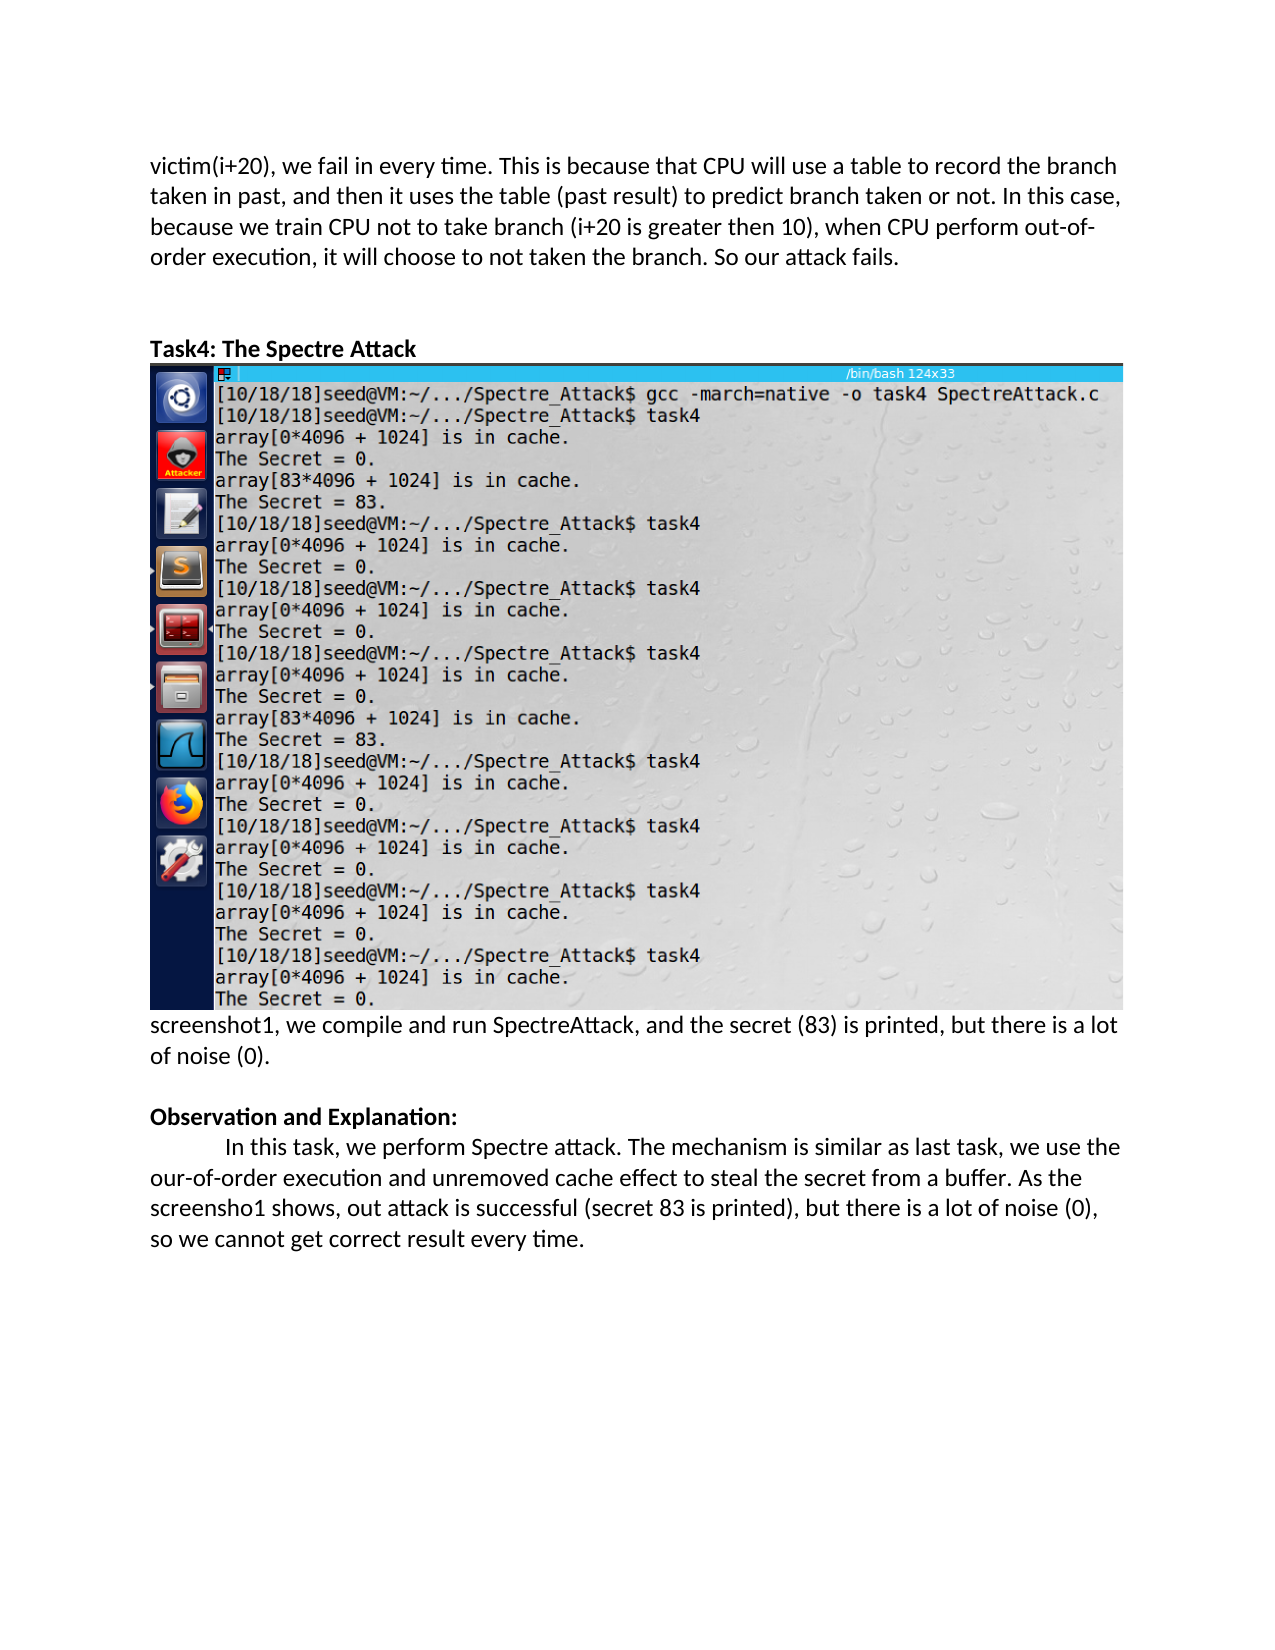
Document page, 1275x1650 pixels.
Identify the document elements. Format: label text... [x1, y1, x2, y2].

text screenshot1, we compile and run SpectreAttack, and the secret (83) is printed, but there is a lot of noise (0). [150, 1009, 1125, 1071]
text Observation and Explanation: [150, 1101, 1125, 1132]
picture [150, 363, 1124, 1010]
text In this task, we perform Spectre attack. The mechanism is similar as last task, we use the our-of-order execution and unremoved cache effect to steal the secret from a buffer. As the screensho1 shows, out attack is successful (secret 83 is printed), but there is a lot of noise (0), so we cannot get correct result every time. [150, 1132, 1125, 1254]
text Task4: The Spectre Attack [150, 333, 1125, 364]
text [150, 150, 1125, 272]
